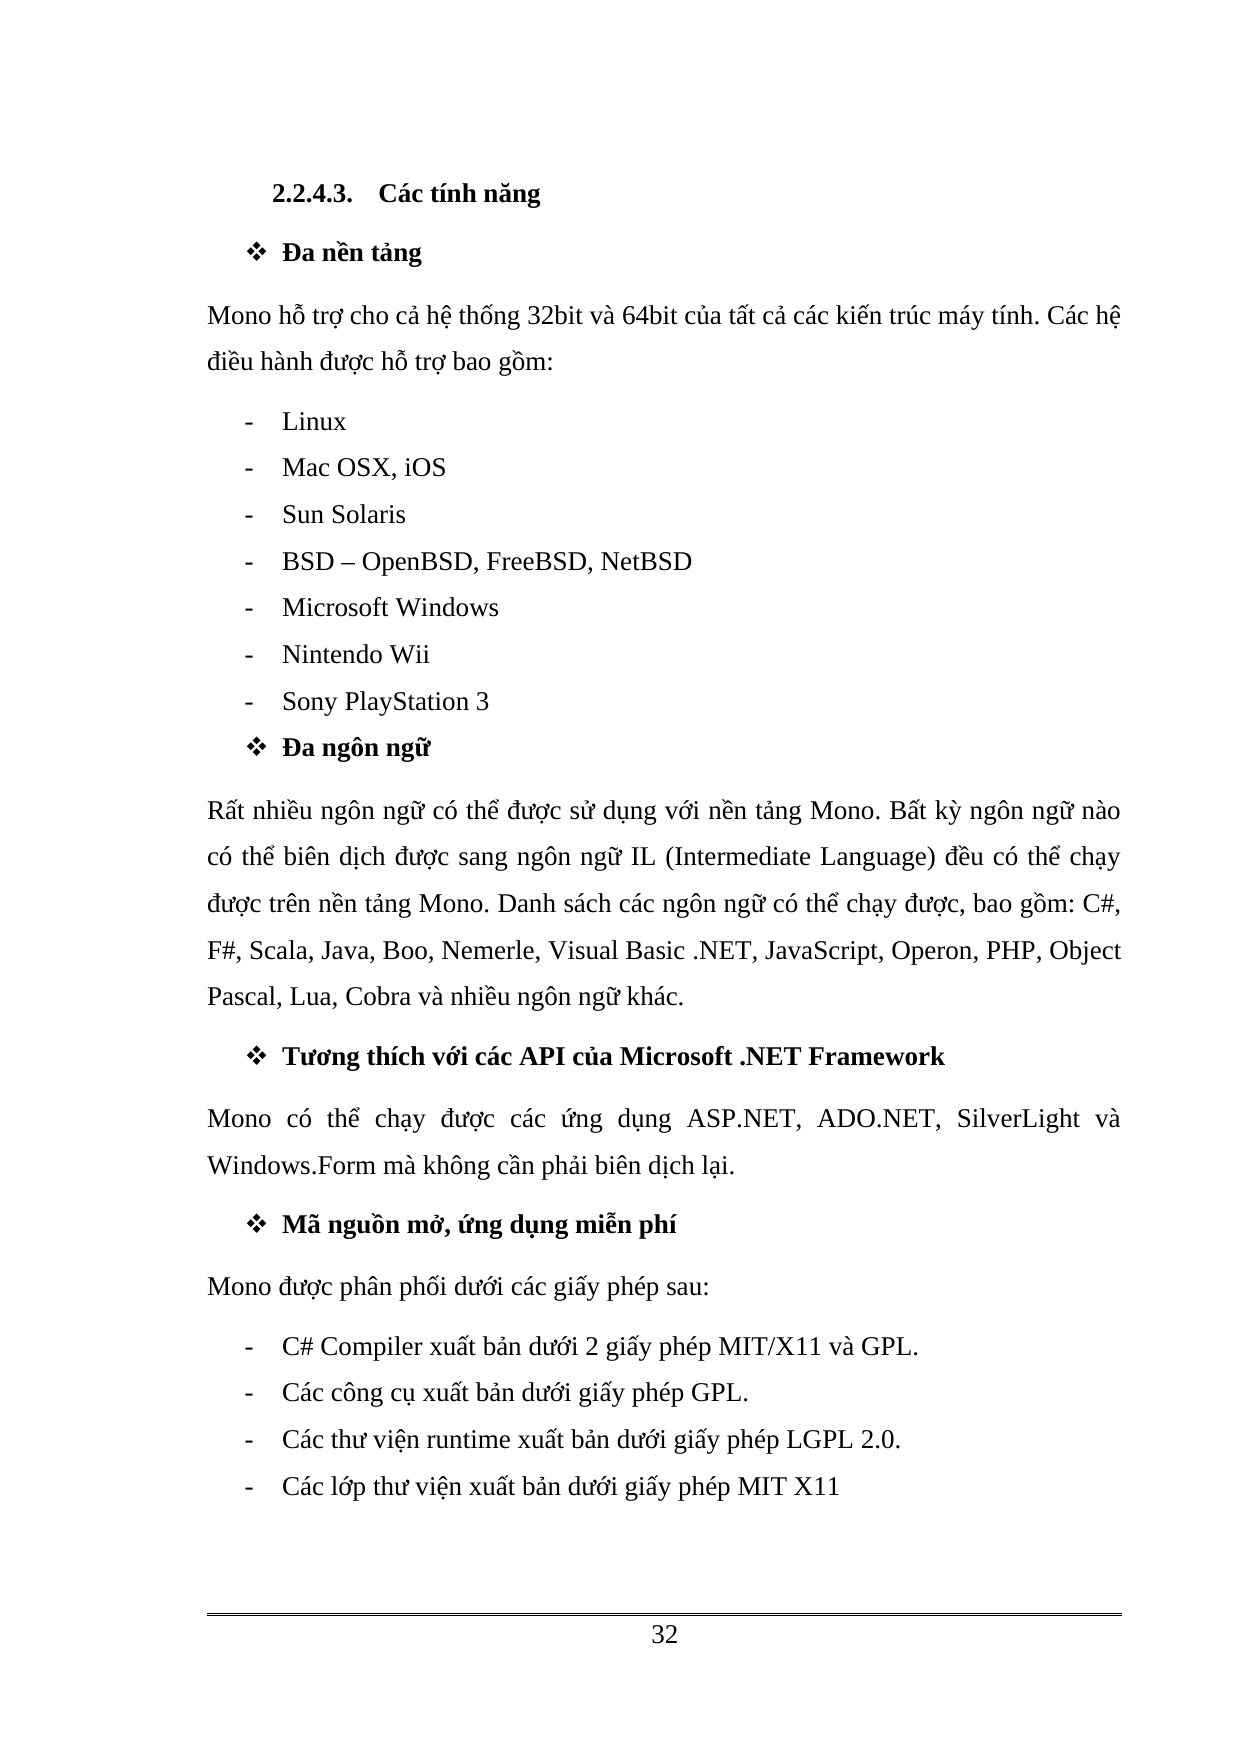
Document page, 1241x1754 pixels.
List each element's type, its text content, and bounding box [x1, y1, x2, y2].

list BSD – OpenBSD, FreeBSD, NetBSD [244, 545, 1122, 576]
text Mono được phân phối dưới các giấy phép sau: [207, 1271, 1122, 1302]
list Microsoft Windows [244, 591, 1122, 622]
list Đa nền tảng [244, 236, 1122, 268]
list C# Compiler xuất bản dưới 2 giấy phép MIT/X11 và GPL. [244, 1330, 1122, 1361]
list Sun Solaris [244, 498, 1122, 529]
text Mono có thể chạy được các ứng dụng ASP.NET, ADO.NET, SilverLight và Windows.Form mà không cần phải biên dịch lại. [207, 1102, 1122, 1180]
list Tương thích với các API của Microsoft .NET Framework [244, 1040, 1122, 1071]
list Các lớp thư viện xuất bản dưới giấy phép MIT X11 [244, 1470, 1122, 1501]
list Đa ngôn ngữ [244, 731, 1122, 763]
list Nintendo Wii [244, 638, 1122, 669]
list Mac OSX, iOS [244, 451, 1122, 482]
text Rất nhiều ngôn ngữ có thể được sử dụng với nền tảng Mono. Bất kỳ ngôn ngữ nào có thể biên dịch được sang ngôn ngữ IL (Intermediate Language) đều có thể chạy được trên nền tảng Mono. Danh sách các ngôn ngữ có thể chạy được, bao gồm: C#, F#, Scala, Java, Boo, Nemerle, Visual Basic .NET, JavaScript, Operon, PHP, Object Pascal, Lua, Cobra và nhiều ngôn ngữ khác. [207, 794, 1122, 1012]
list Sony PlayStation 3 [244, 685, 1122, 716]
subtitle Các tính năng [272, 177, 1122, 208]
list Linux [244, 405, 1122, 436]
list Các công cụ xuất bản dưới giấy phép GPL. [244, 1376, 1122, 1407]
list Mã nguồn mở, ứng dụng miễn phí [244, 1208, 1122, 1239]
list Các thư viện runtime xuất bản dưới giấy phép LGPL 2.0. [244, 1423, 1122, 1454]
text Mono hỗ trợ cho cả hệ thống 32bit và 64bit của tất cả các kiến trúc máy tính. Các hệ điều hành được hỗ trợ bao gồm: [207, 299, 1122, 377]
